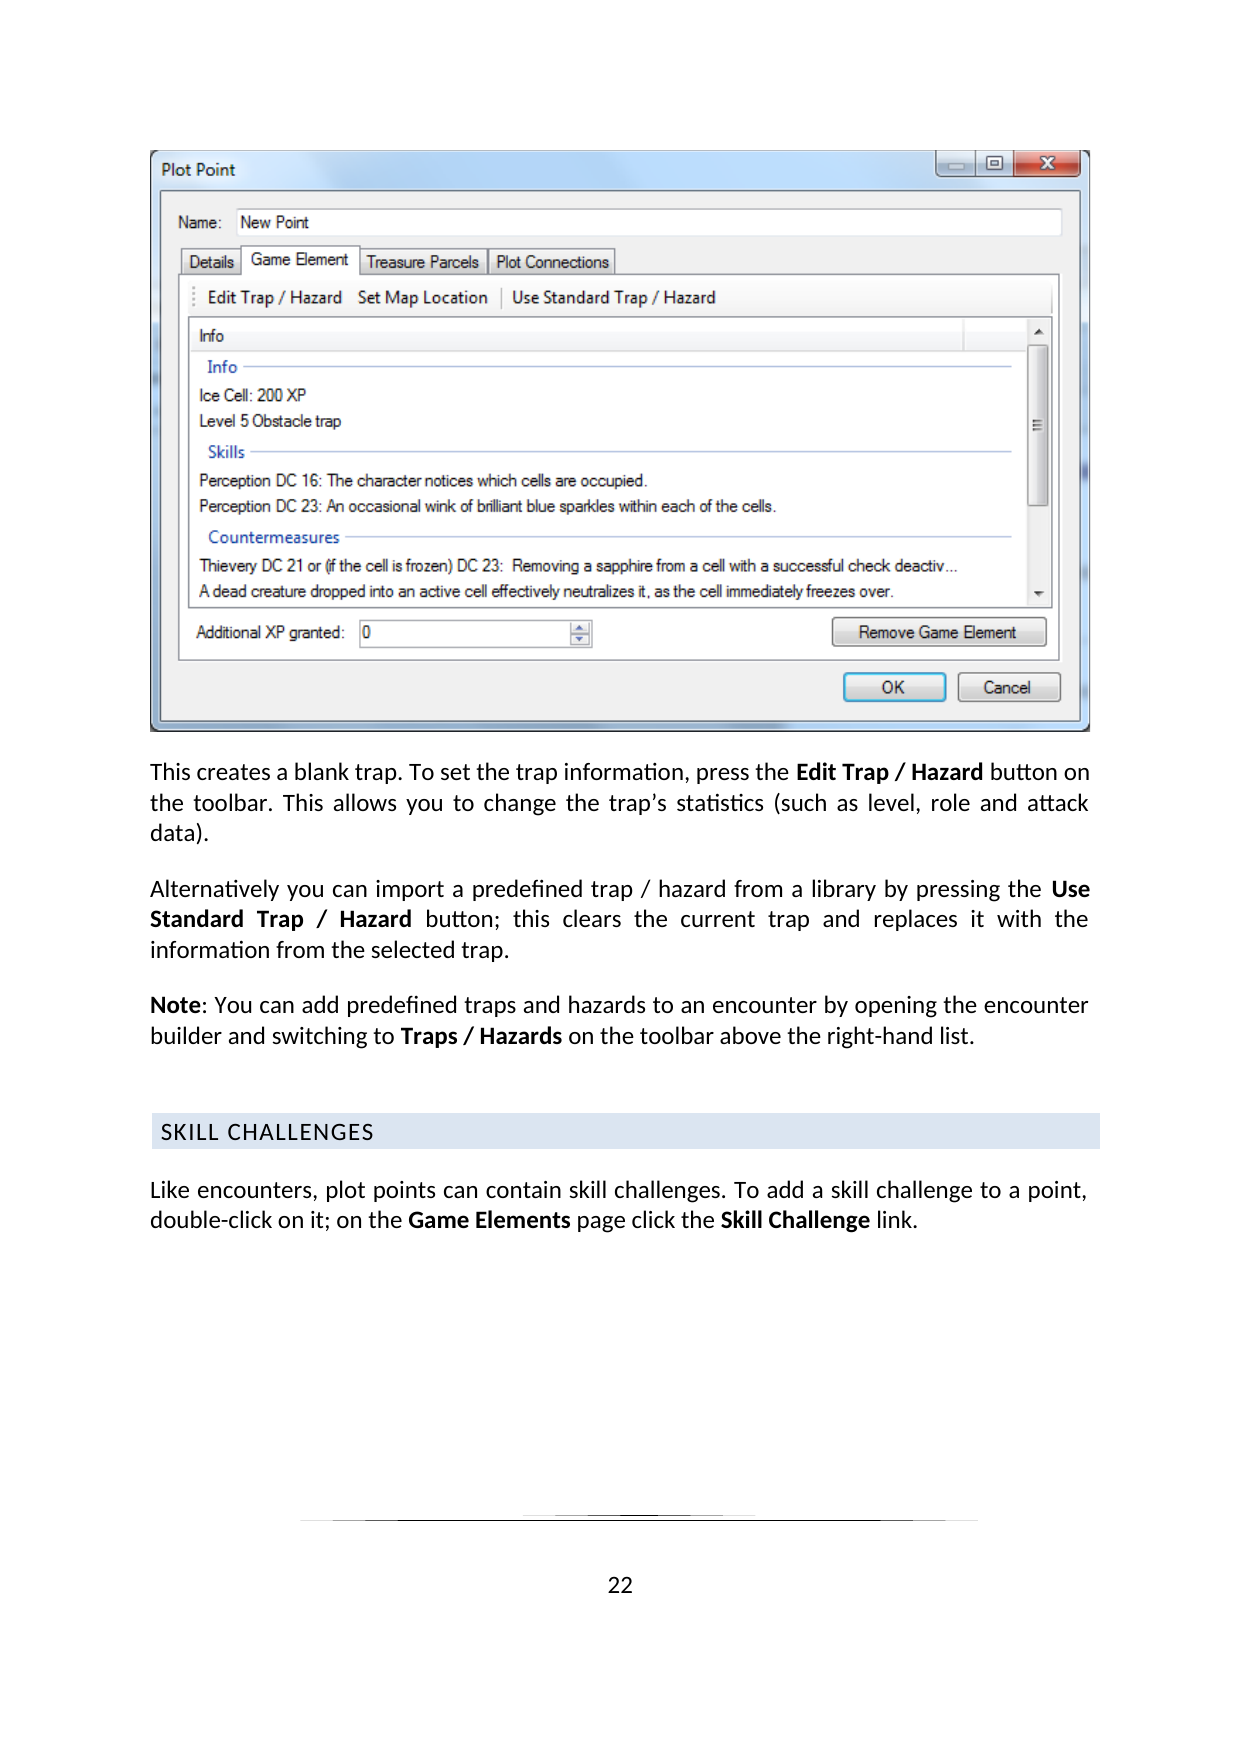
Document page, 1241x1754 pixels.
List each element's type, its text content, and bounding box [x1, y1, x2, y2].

text Like encounters, plot points can contain skill challenges. To add a skill challenge to a point, double-click on it; on the Game Elements page click the Skill Challenge link. [150, 1174, 1090, 1235]
text This creates a blank trap. To set the trap information, press the Edit Trap / Hazard button on the toolbar. This allows you to change the trap’s statistics (such as level, role and attack data). [150, 757, 1090, 848]
text Alternatively you can import a predefined trap / hazard from a library by pressing the Use Standard Trap / Hazard button; this clears the current trap and replaces it with the information from the selected trap. [150, 873, 1090, 965]
picture [150, 150, 1091, 732]
subtitle Skill Challenges [153, 1114, 1099, 1148]
text Note: You can add predefined traps and hazards to an encounter by opening the encounter builder and switching to Traps / Hazards on the toolbar above the right-hand list. [150, 990, 1090, 1051]
